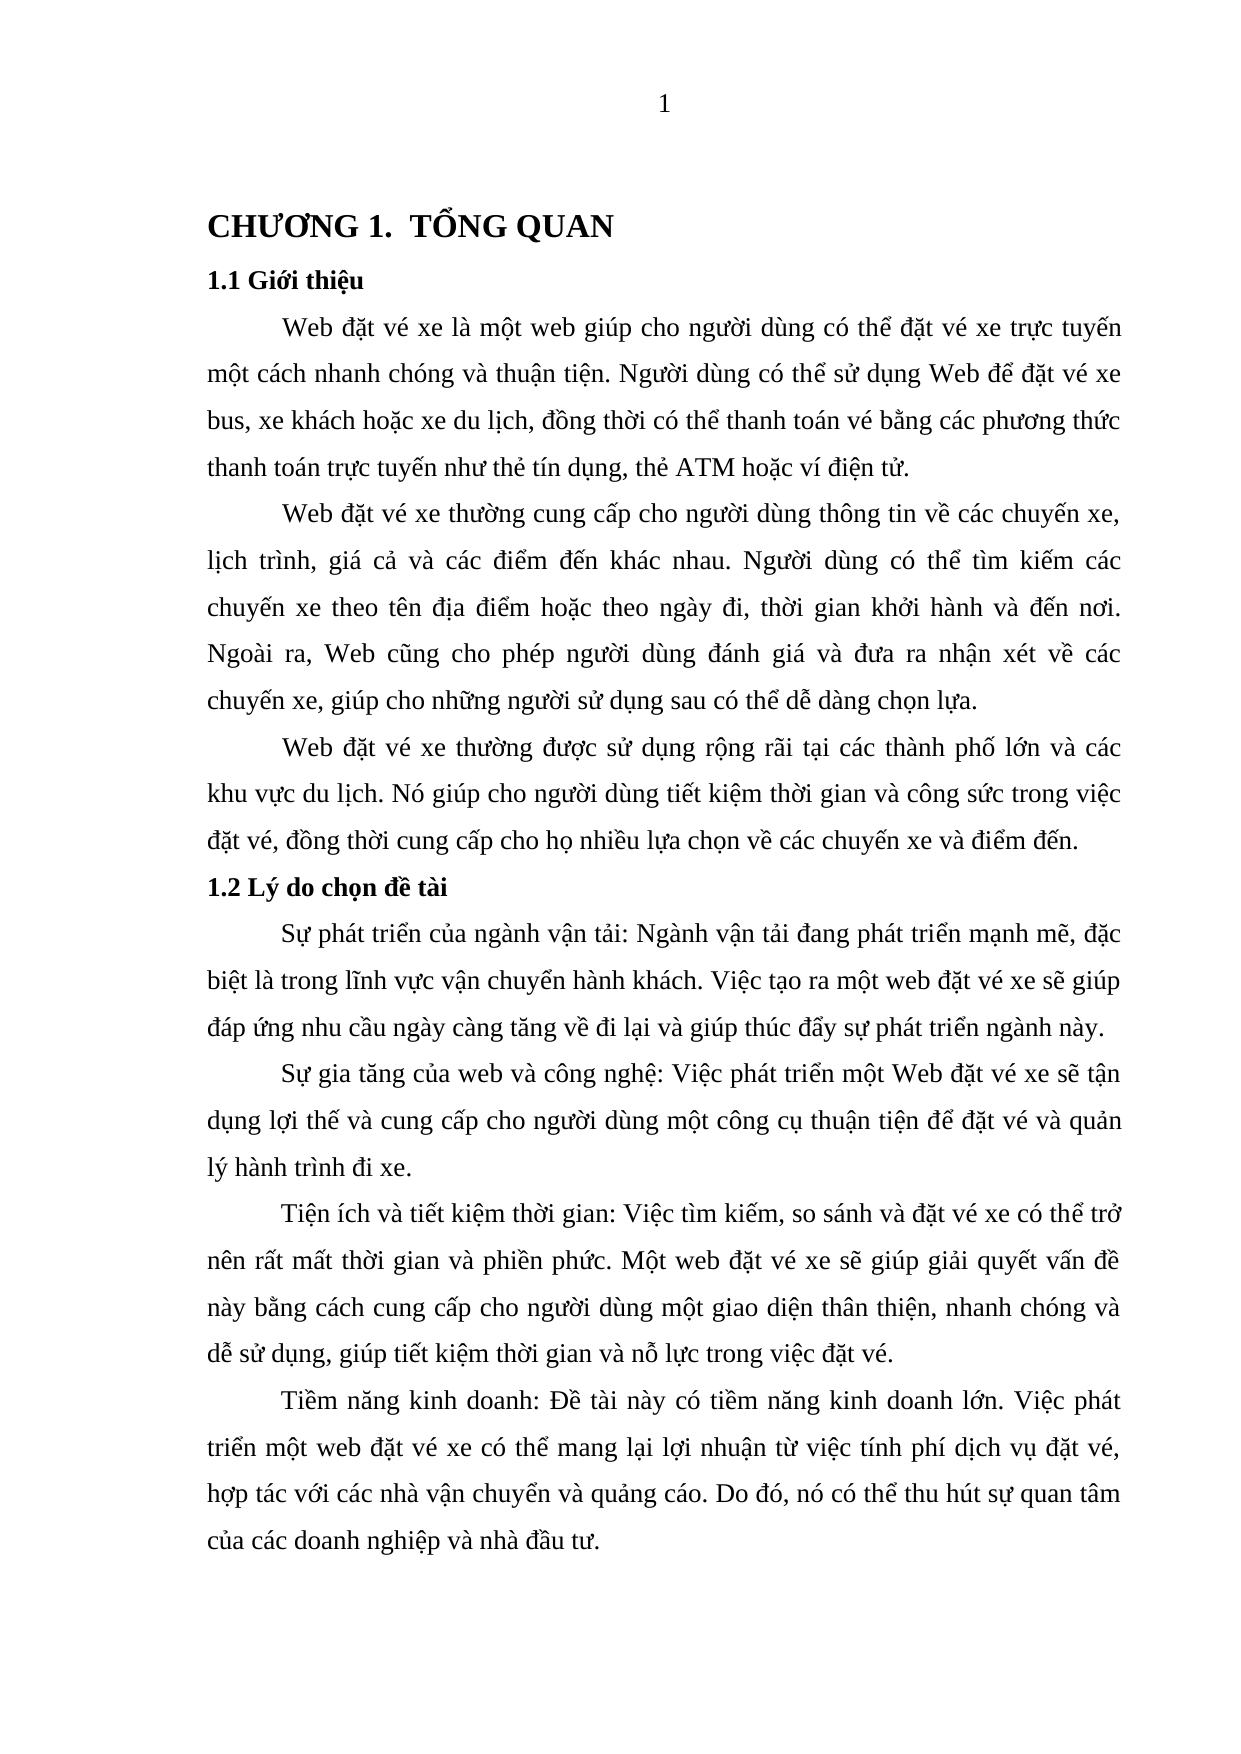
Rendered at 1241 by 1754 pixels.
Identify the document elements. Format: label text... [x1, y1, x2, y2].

subtitle Giới thiệu [207, 264, 1122, 295]
text Web đặt vé xe thường cung cấp cho người dùng thông tin về các chuyến xe, lịch trình, giá cả và các điểm đến khác nhau. Người dùng có thể tìm kiếm các chuyến xe theo tên địa điểm hoặc theo ngày đi, thời gian khởi hành và đến nơi. Ngoài ra, Web cũng cho phép người dùng đánh giá và đưa ra nhận xét về các chuyến xe, giúp cho những người sử dụng sau có thể dễ dàng chọn lựa. [207, 498, 1122, 715]
subtitle Lý do chọn đề tài [207, 871, 1122, 902]
text Sự gia tăng của web và công nghệ: Việc phát triển một Web đặt vé xe sẽ tận dụng lợi thế và cung cấp cho người dùng một công cụ thuận tiện để đặt vé và quản lý hành trình đi xe. [207, 1058, 1122, 1182]
text Web đặt vé xe thường được sử dụng rộng rãi tại các thành phố lớn và các khu vực du lịch. Nó giúp cho người dùng tiết kiệm thời gian và công sức trong việc đặt vé, đồng thời cung cấp cho họ nhiều lựa chọn về các chuyến xe và điểm đến. [207, 731, 1122, 855]
text Tiềm năng kinh doanh: Đề tài này có tiềm năng kinh doanh lớn. Việc phát triển một web đặt vé xe có thể mang lại lợi nhuận từ việc tính phí dịch vụ đặt vé, hợp tác với các nhà vận chuyển và quảng cáo. Do đó, nó có thể thu hút sự quan tâm của các doanh nghiệp và nhà đầu tư. [207, 1384, 1122, 1555]
text Sự phát triển của ngành vận tải: Ngành vận tải đang phát triển mạnh mẽ, đặc biệt là trong lĩnh vực vận chuyển hành khách. Việc tạo ra một web đặt vé xe sẽ giúp đáp ứng nhu cầu ngày càng tăng về đi lại và giúp thúc đẩy sự phát triển ngành này. [207, 918, 1122, 1042]
text Tiện ích và tiết kiệm thời gian: Việc tìm kiếm, so sánh và đặt vé xe có thể trở nên rất mất thời gian và phiền phức. Một web đặt vé xe sẽ giúp giải quyết vấn đề này bằng cách cung cấp cho người dùng một giao diện thân thiện, nhanh chóng và dễ sử dụng, giúp tiết kiệm thời gian và nỗ lực trong việc đặt vé. [207, 1198, 1122, 1369]
text Web đặt vé xe là một web giúp cho người dùng có thể đặt vé xe trực tuyến một cách nhanh chóng và thuận tiện. Người dùng có thể sử dụng Web để đặt vé xe bus, xe khách hoặc xe du lịch, đồng thời có thể thanh toán vé bằng các phương thức thanh toán trực tuyến như thẻ tín dụng, thẻ ATM hoặc ví điện tử. [207, 311, 1122, 482]
subtitle TỔNG QUAN [207, 207, 1122, 245]
